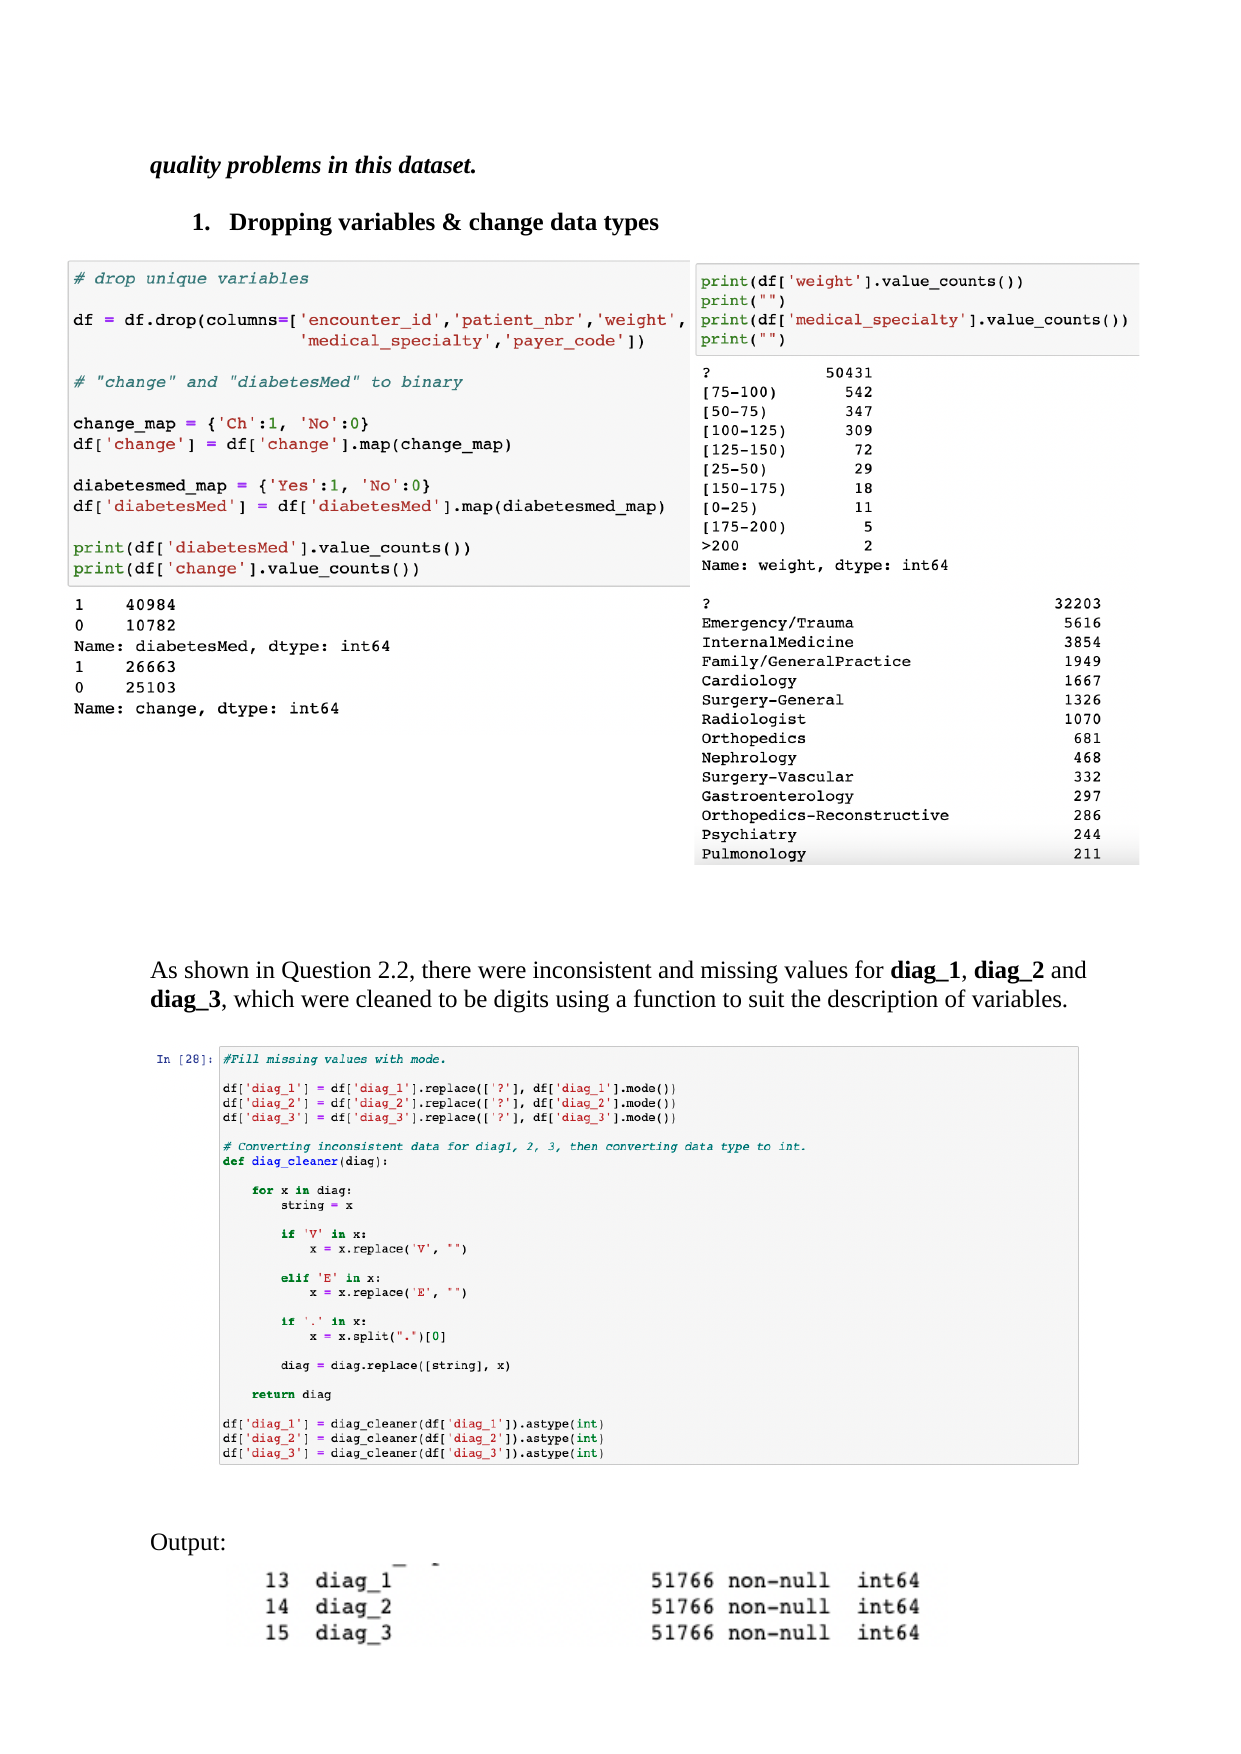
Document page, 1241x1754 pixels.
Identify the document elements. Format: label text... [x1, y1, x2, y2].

picture [693, 255, 1139, 864]
text As shown in Question 2.2, there were inconsistent and missing values for diag_1, diag_2 and diag_3, which were cleaned to be digits using a function to suit the description of variables. [150, 955, 1090, 1012]
picture [60, 254, 689, 733]
list Dropping variables & change data types [192, 207, 1090, 236]
text quality problems in this dataset. [150, 150, 1090, 179]
picture [150, 1041, 1089, 1470]
picture [225, 1563, 949, 1647]
text Output: [150, 1527, 1090, 1556]
